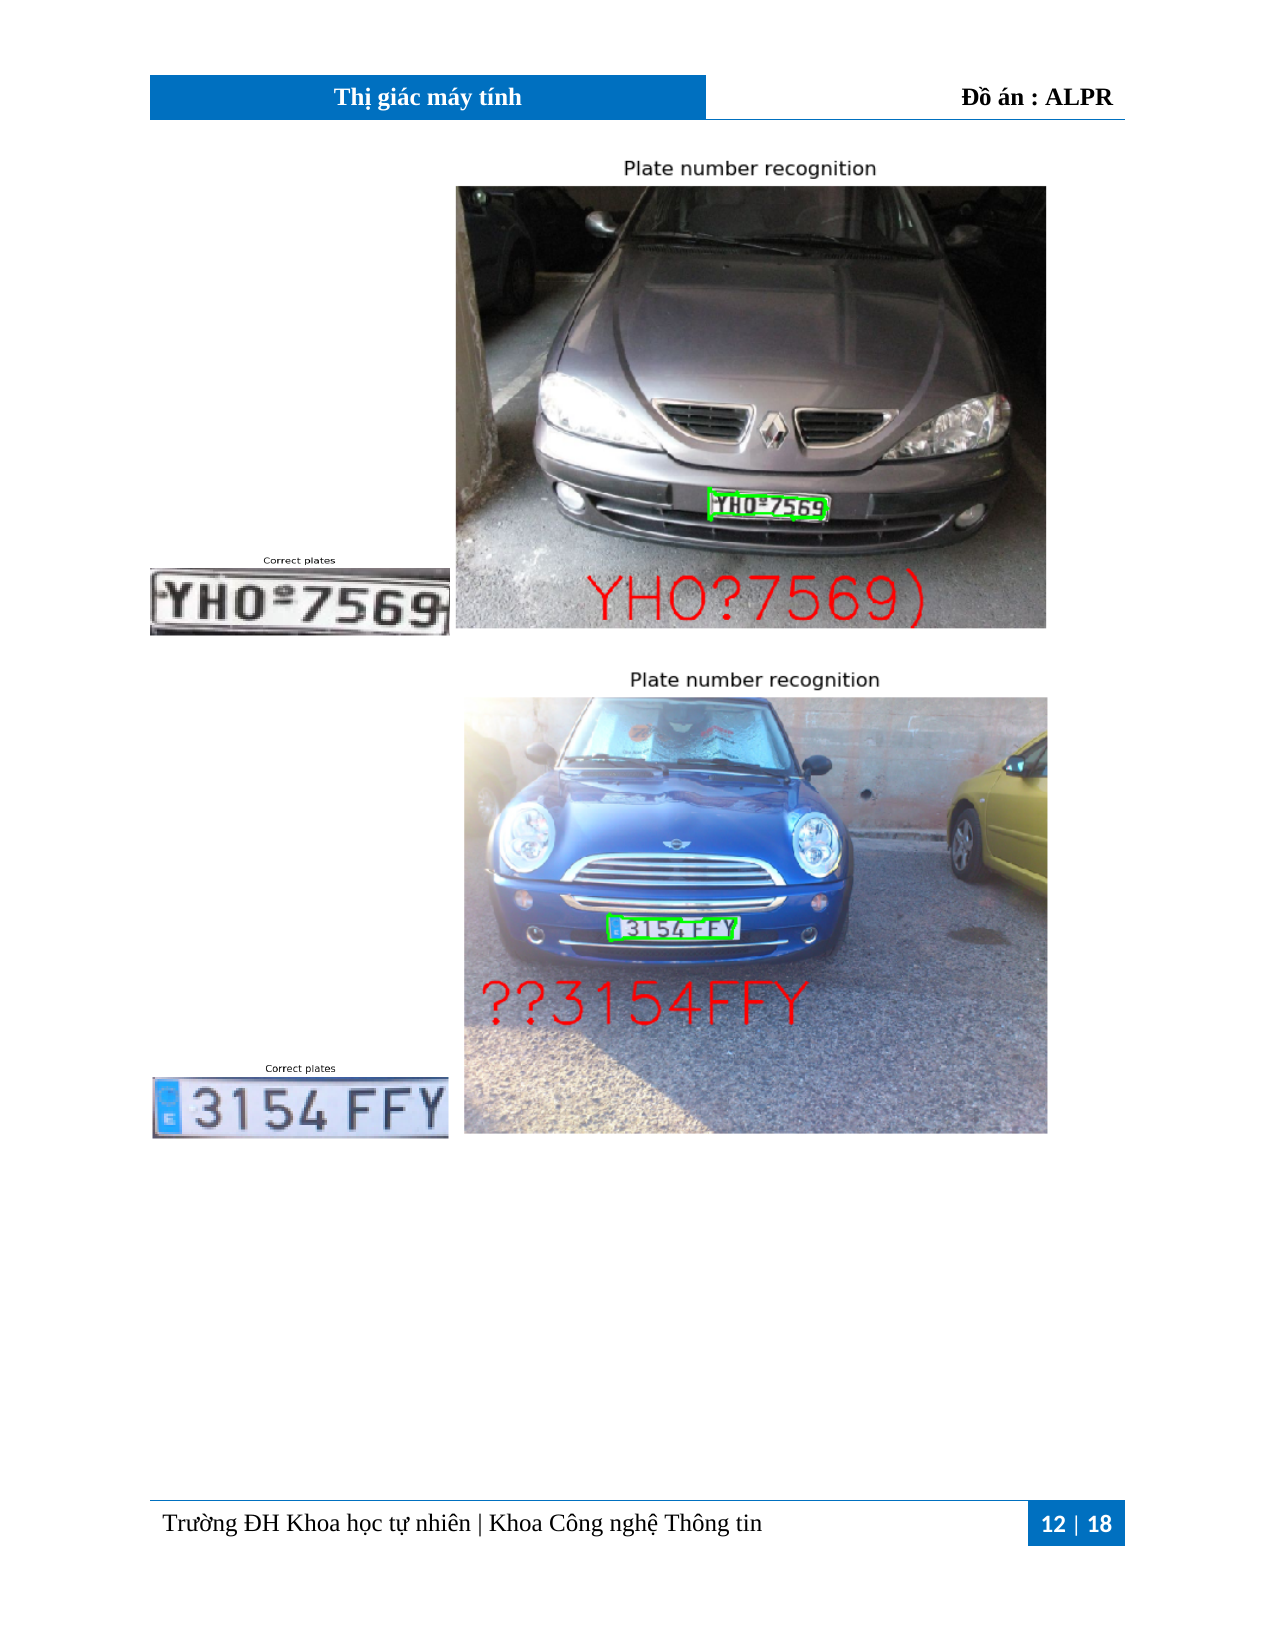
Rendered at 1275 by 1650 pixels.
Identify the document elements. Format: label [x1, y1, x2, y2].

picture [150, 150, 1050, 638]
picture [150, 1058, 451, 1142]
picture [456, 656, 1057, 1142]
